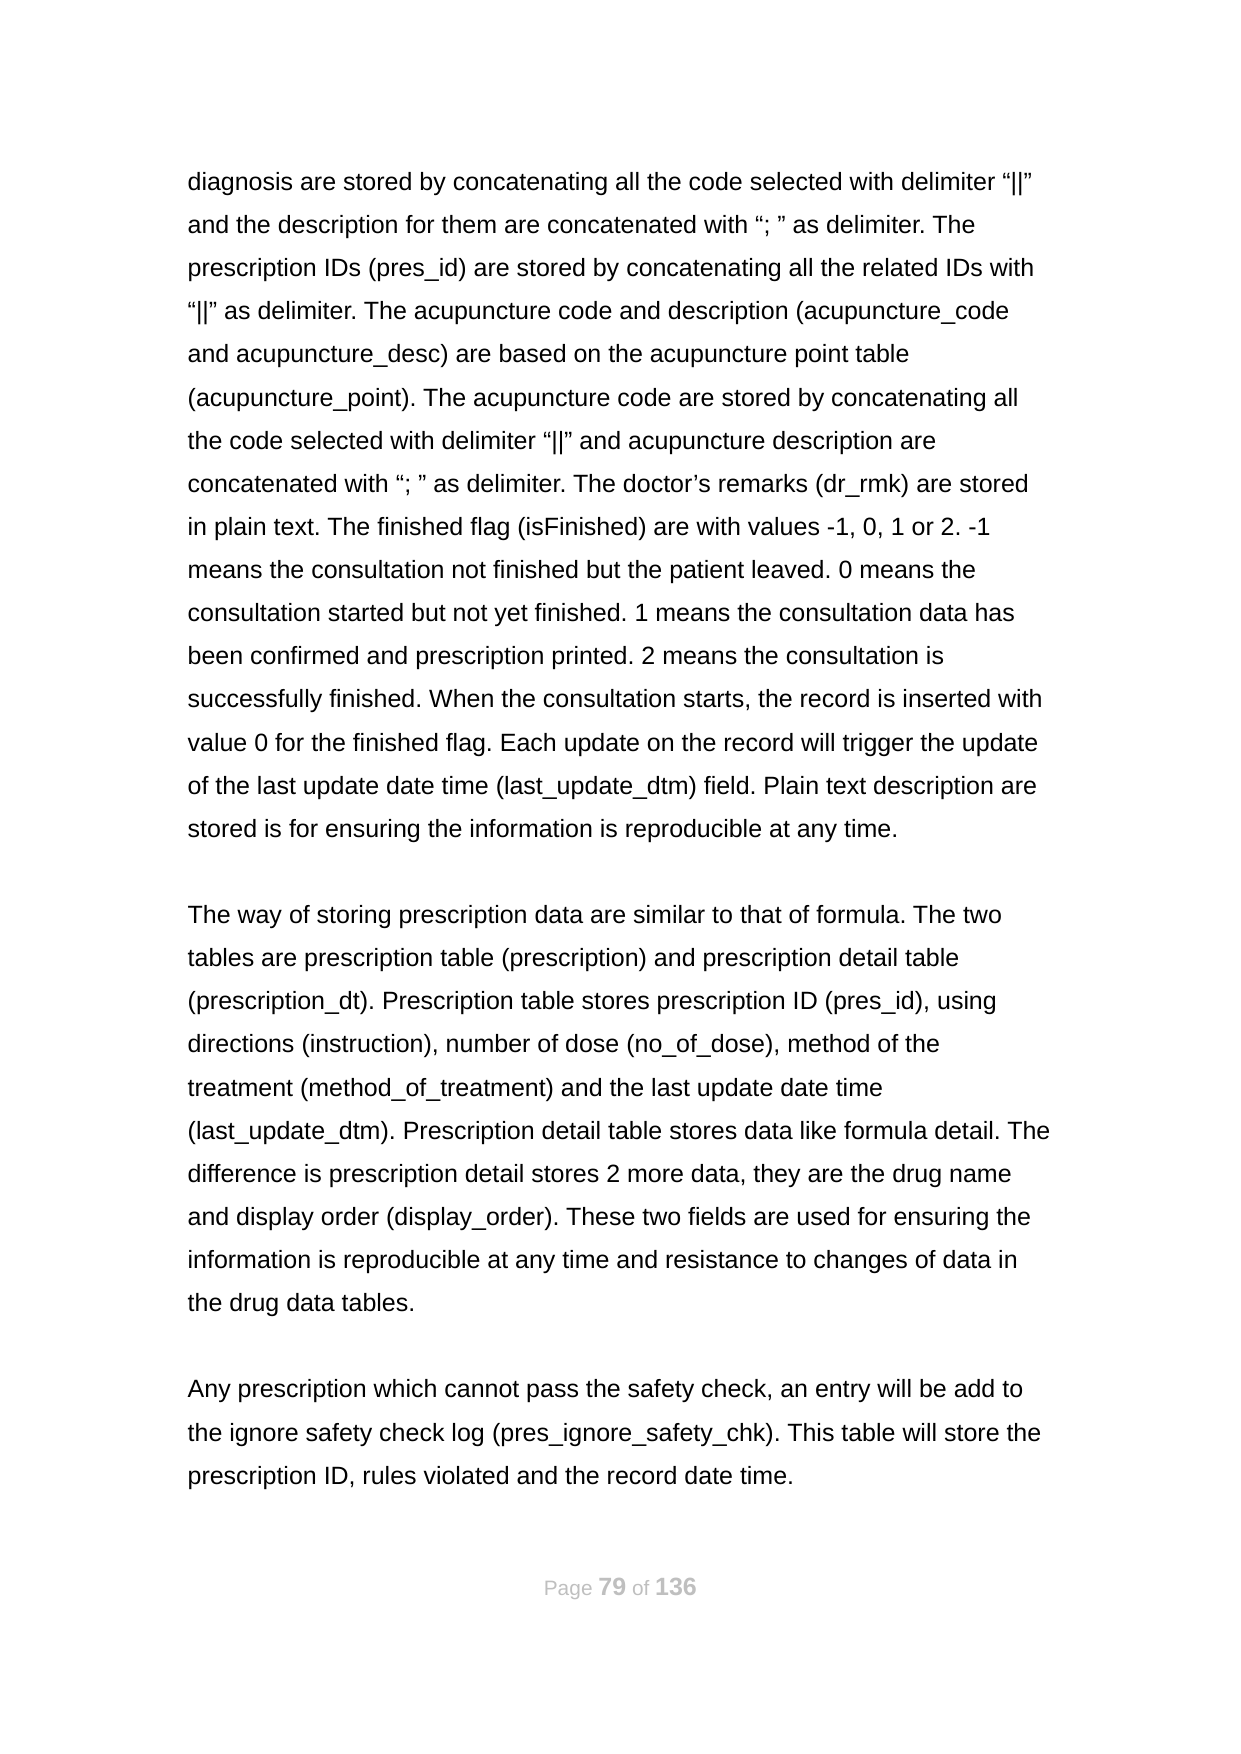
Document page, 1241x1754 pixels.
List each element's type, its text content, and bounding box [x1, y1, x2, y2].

text Any prescription which cannot pass the safety check, an entry will be add to the ignore safety check log (pres_ignore_safety_chk). This table will store the prescription ID, rules violated and the record date time. [187, 1374, 1053, 1489]
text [187, 167, 1053, 843]
text The way of storing prescription data are similar to that of formula. The two tables are prescription table (prescription) and prescription detail table (prescription_dt). Prescription table stores prescription ID (pres_id), using directions (instruction), number of dose (no_of_dose), method of the treatment (method_of_treatment) and the last update date time (last_update_dtm). Prescription detail table stores data like formula detail. The difference is prescription detail stores 2 more data, they are the drug name and display order (display_order). These two fields are used for ensuring the information is reproducible at any time and resistance to changes of data in the drug data tables. [187, 900, 1053, 1317]
